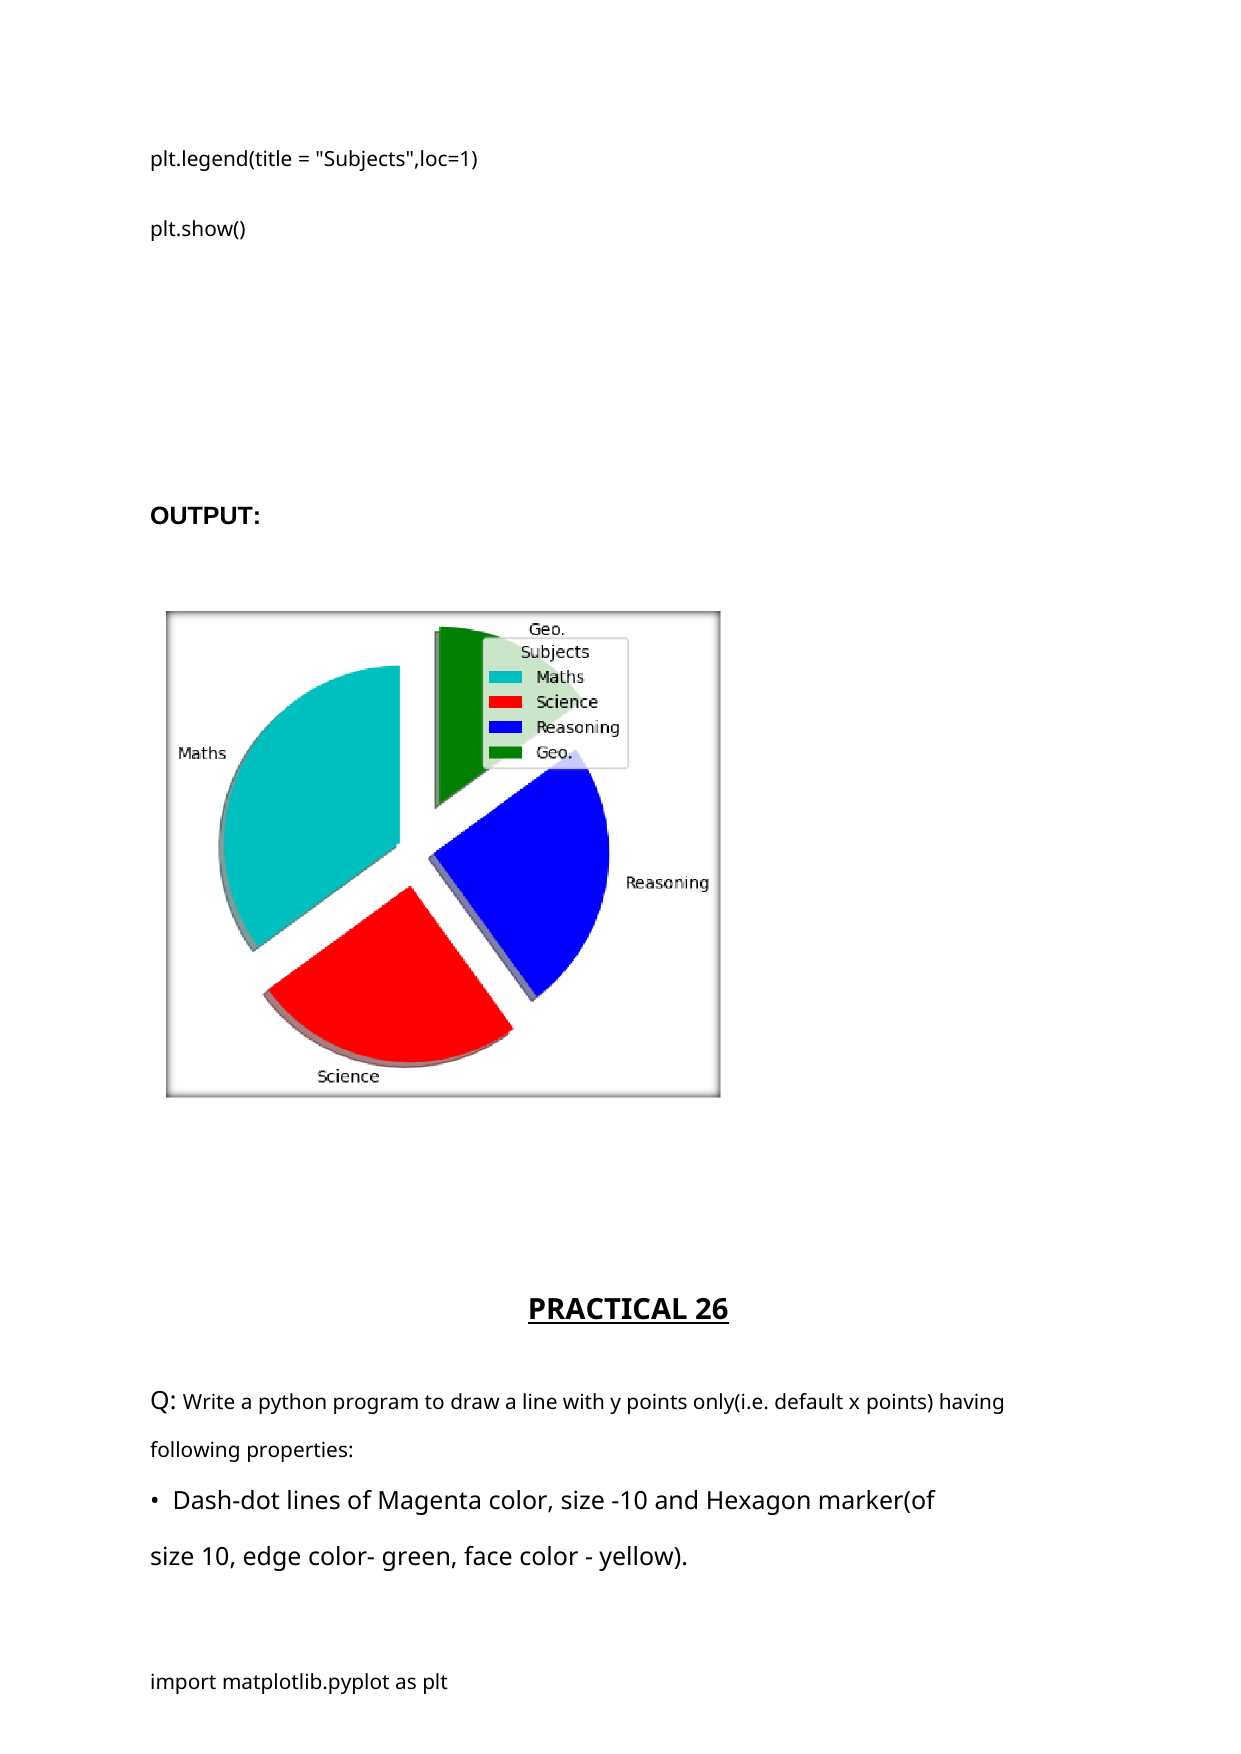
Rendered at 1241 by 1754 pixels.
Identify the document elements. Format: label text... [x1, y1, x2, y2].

text plt.show() [150, 214, 1105, 242]
text plt.legend(title = "Subjects",loc=1) [150, 144, 1105, 172]
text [150, 1667, 476, 1696]
text PRACTICAL 26 [151, 1288, 1105, 1328]
list Dash-dot lines of Magenta color, size -10 and Hexagon marker(of size 10, edge color- green, face color - yellow). [150, 1482, 949, 1572]
picture [165, 610, 721, 1098]
text OUTPUT: [150, 501, 1105, 530]
text Q: Write a python program to draw a line with y points only(i.e. default x points) having following properties: [150, 1382, 1009, 1463]
